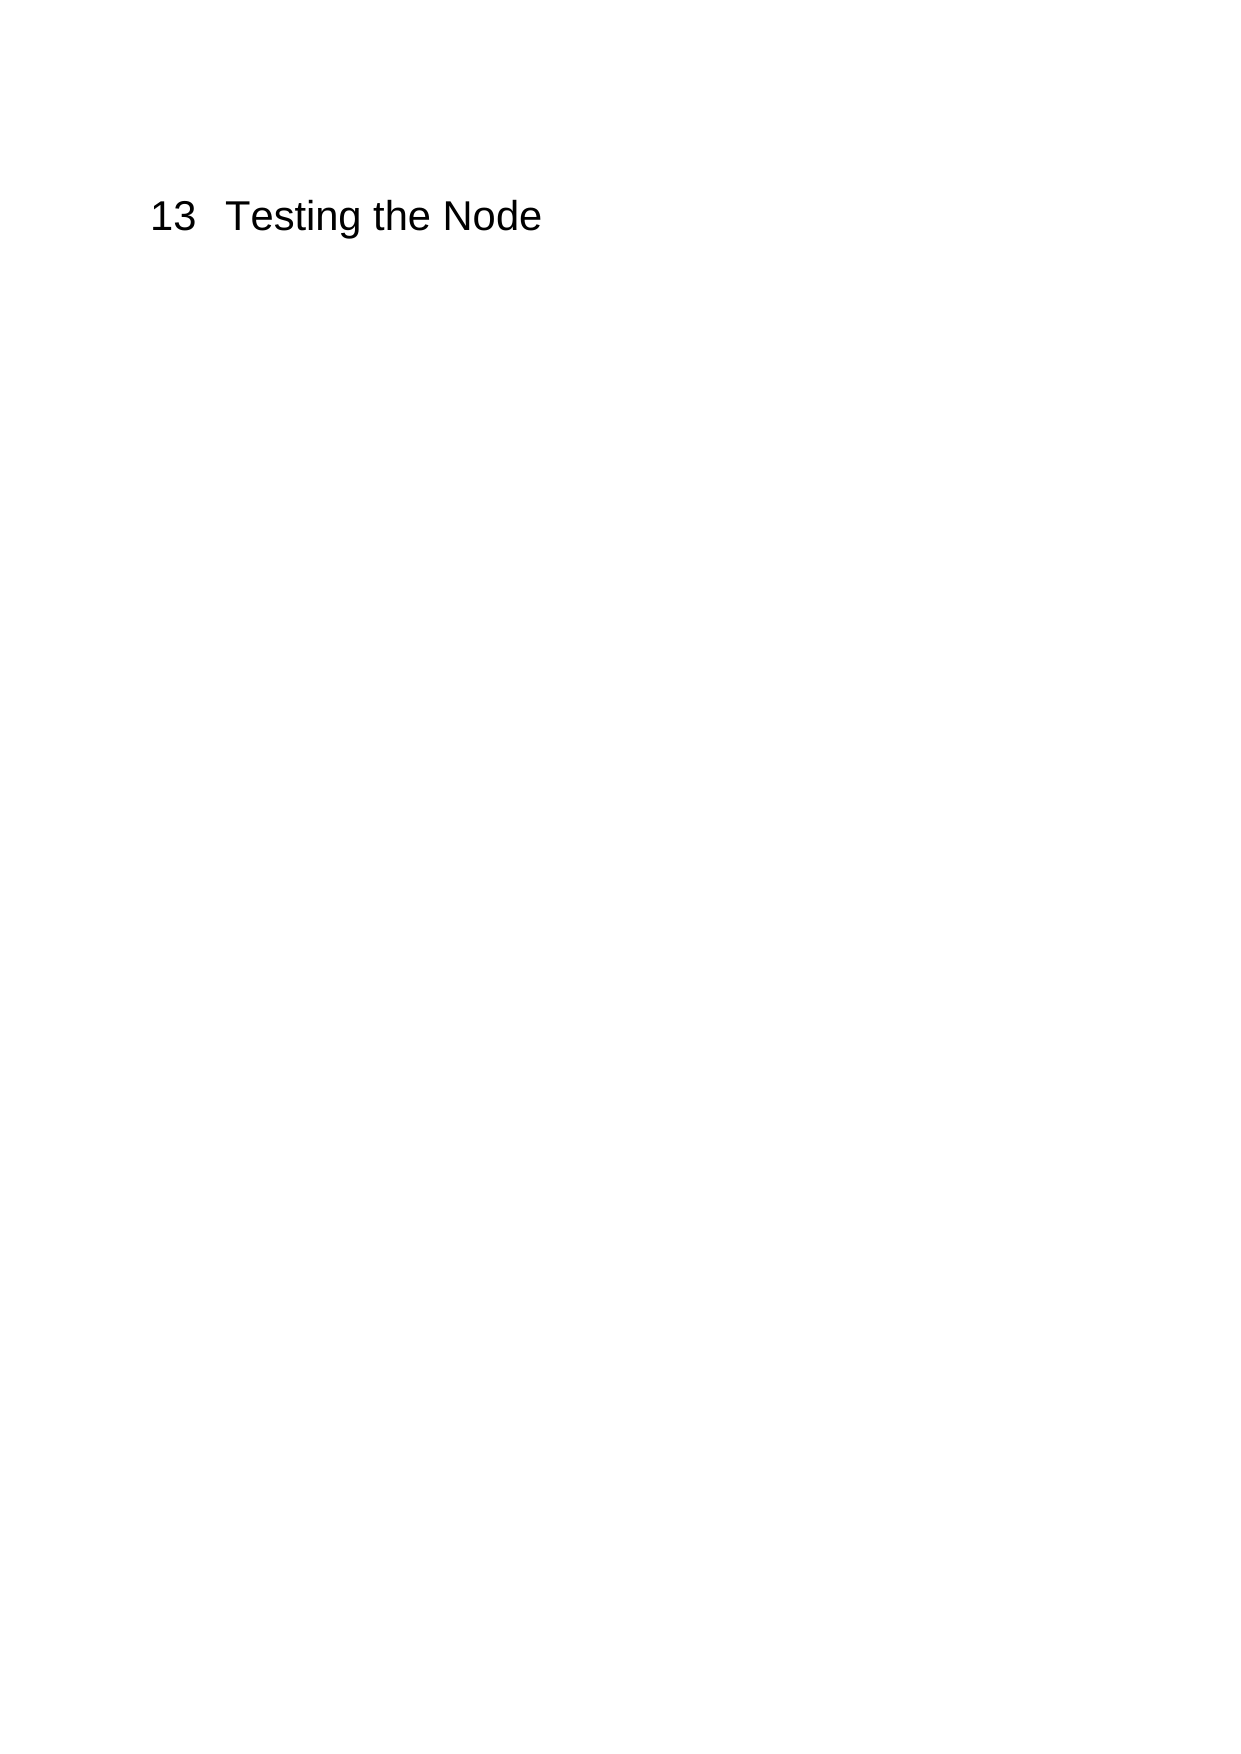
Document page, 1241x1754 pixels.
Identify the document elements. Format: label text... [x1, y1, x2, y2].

subtitle Testing the Node [150, 192, 1090, 239]
